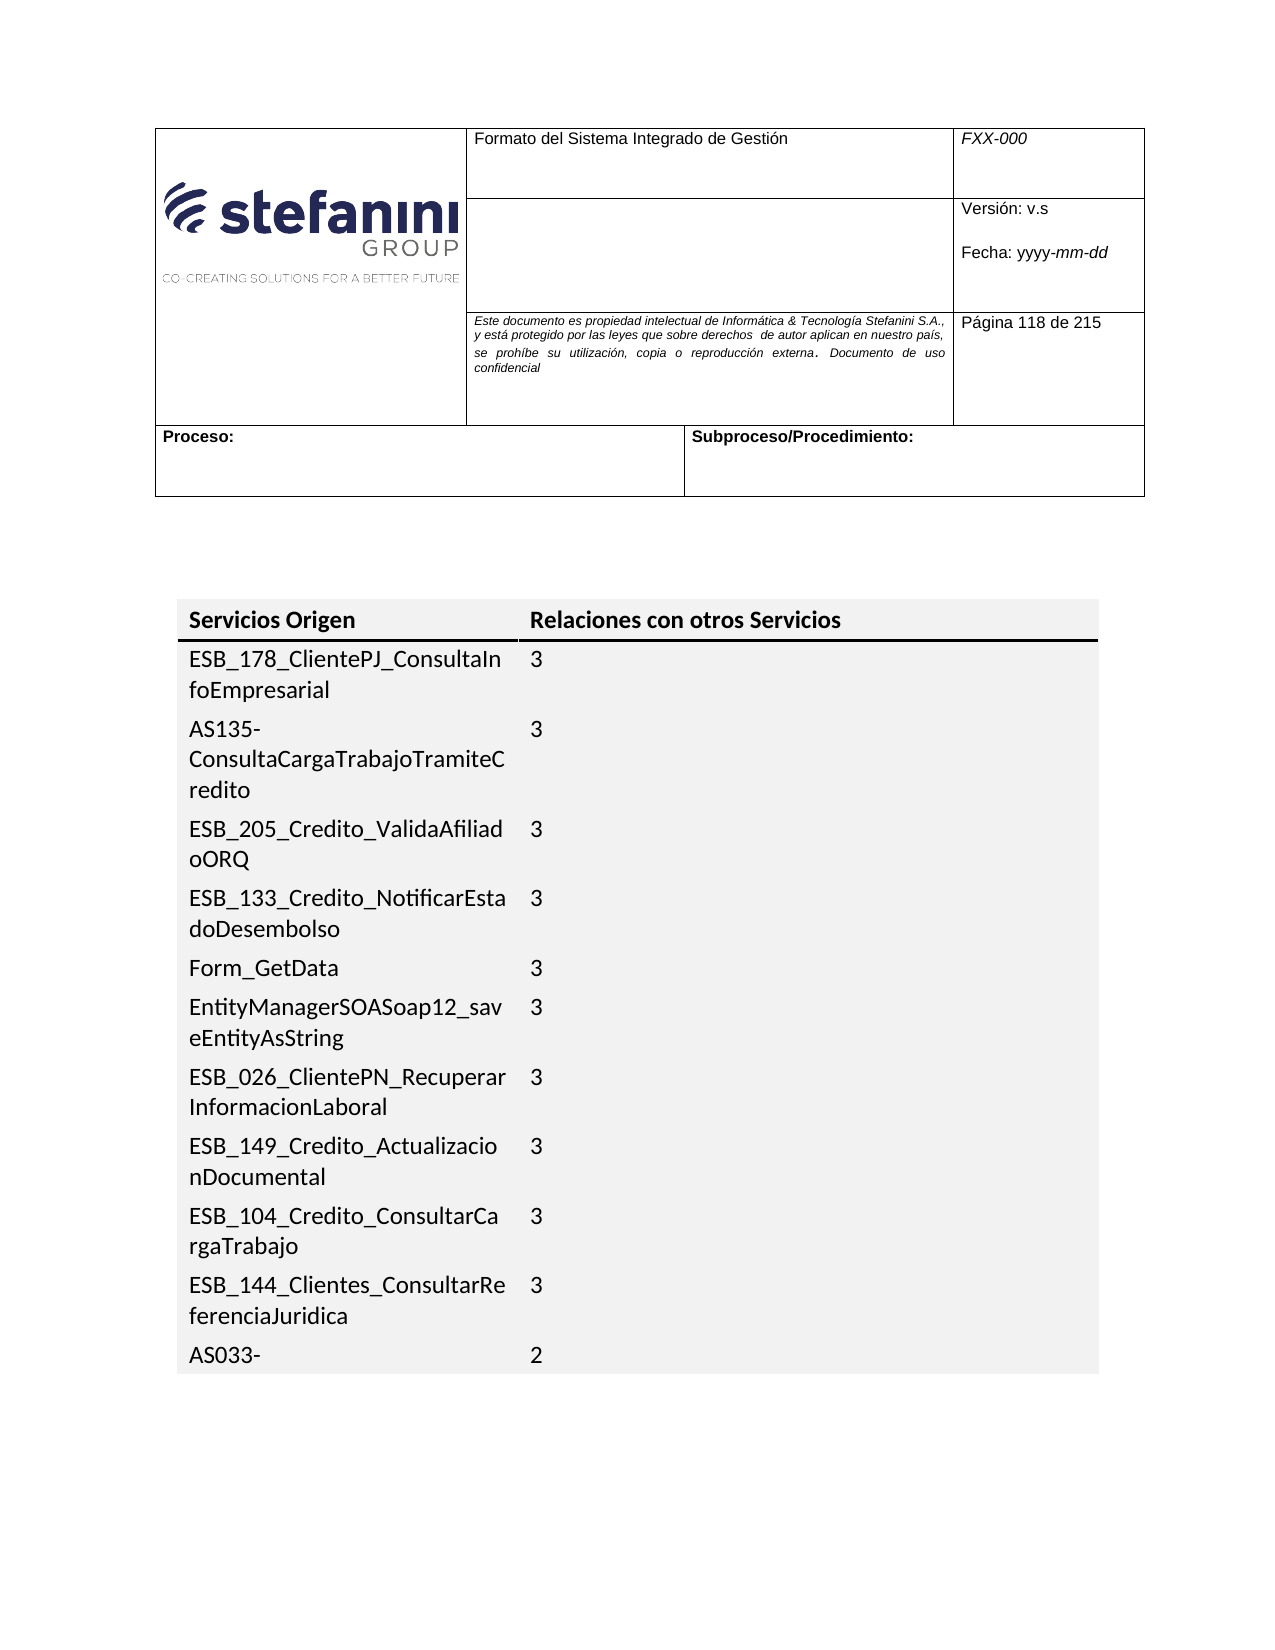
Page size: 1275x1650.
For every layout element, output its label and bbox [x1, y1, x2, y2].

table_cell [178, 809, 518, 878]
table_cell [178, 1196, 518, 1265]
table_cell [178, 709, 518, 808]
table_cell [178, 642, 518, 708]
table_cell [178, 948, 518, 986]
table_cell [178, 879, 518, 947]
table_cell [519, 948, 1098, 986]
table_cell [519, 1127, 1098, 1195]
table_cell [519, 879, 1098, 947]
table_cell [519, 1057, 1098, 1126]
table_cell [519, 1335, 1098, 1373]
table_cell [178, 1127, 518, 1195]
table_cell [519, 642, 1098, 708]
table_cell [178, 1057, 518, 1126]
picture [162, 182, 460, 286]
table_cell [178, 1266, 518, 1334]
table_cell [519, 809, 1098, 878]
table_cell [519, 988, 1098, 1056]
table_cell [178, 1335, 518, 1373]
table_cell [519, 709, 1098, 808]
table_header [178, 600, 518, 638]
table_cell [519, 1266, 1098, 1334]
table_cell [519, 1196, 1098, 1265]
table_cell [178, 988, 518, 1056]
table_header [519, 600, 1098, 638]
